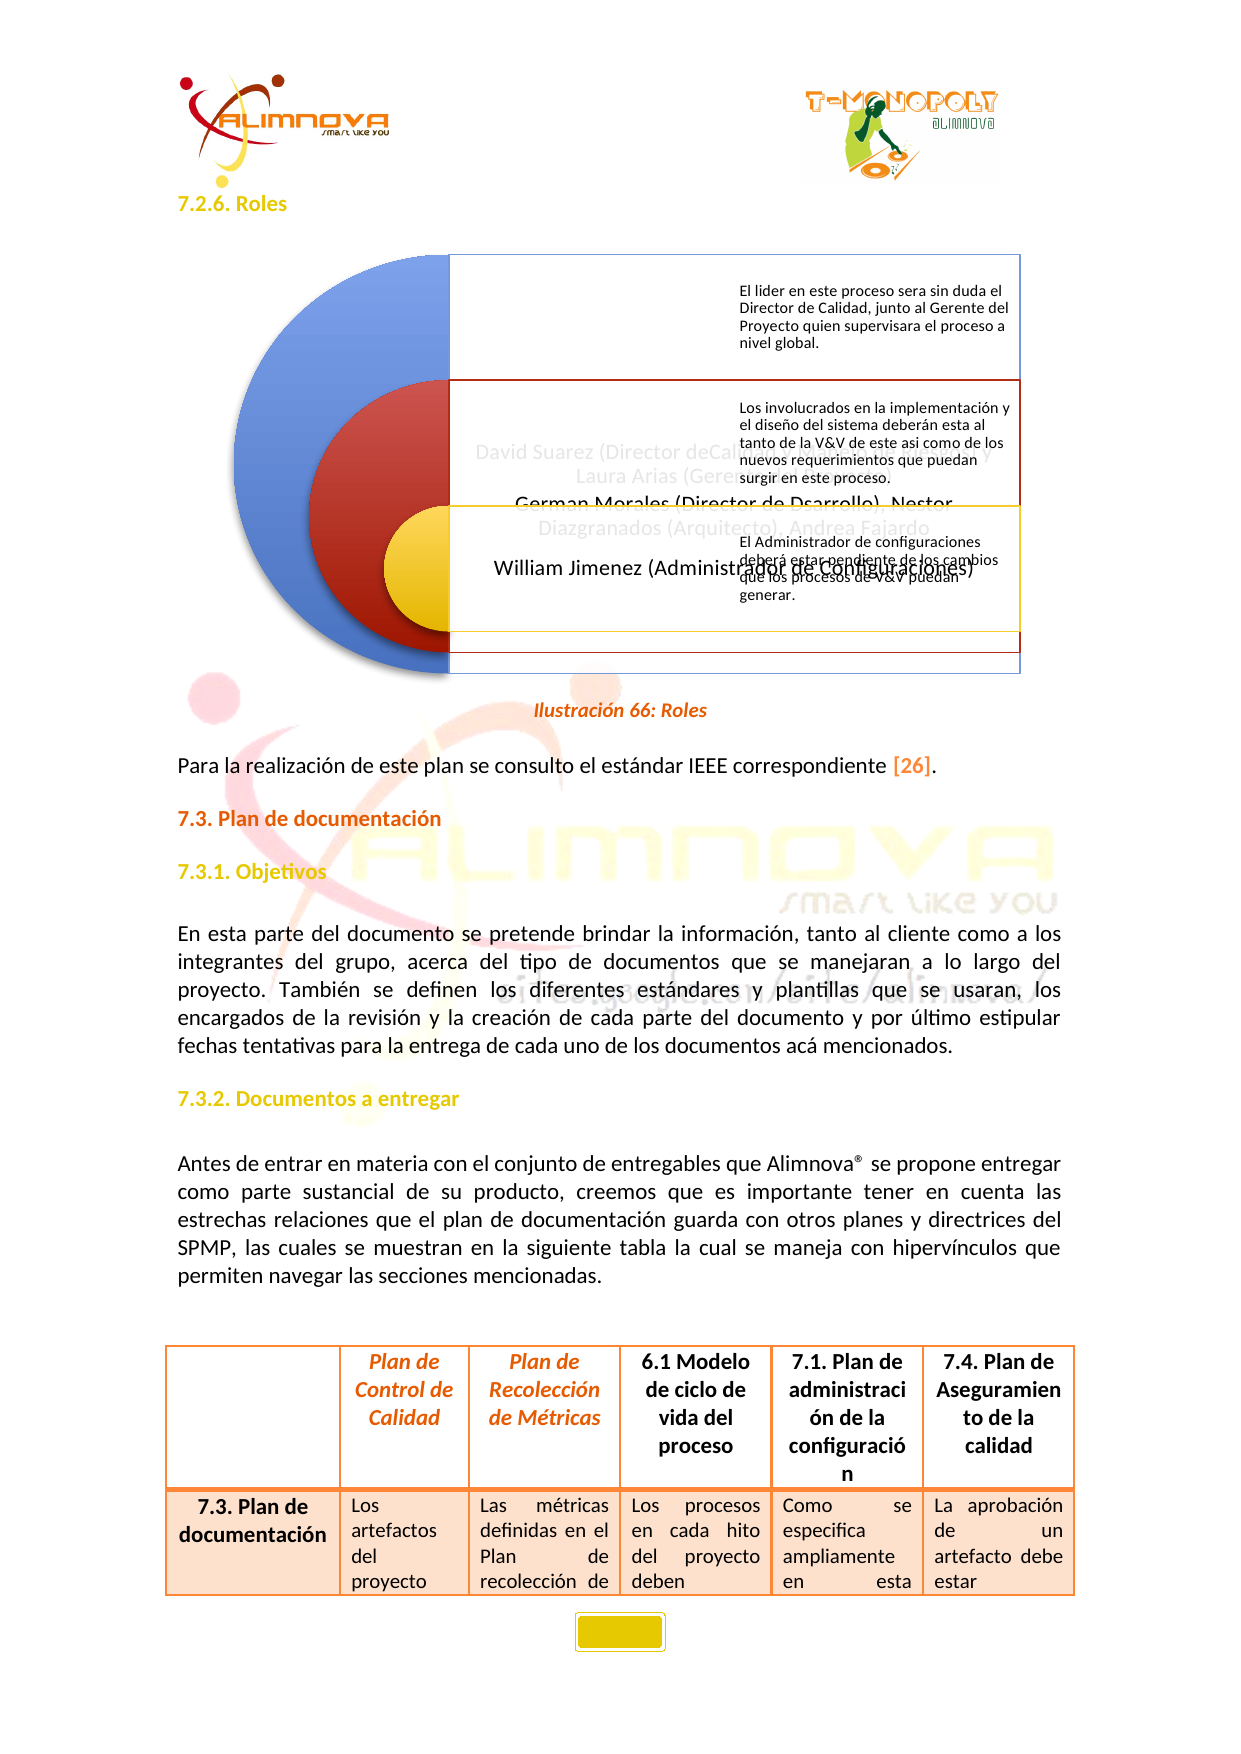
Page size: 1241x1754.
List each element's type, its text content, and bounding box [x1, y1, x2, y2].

subtitle 7.3.2. Documentos a entregar [177, 1084, 1063, 1112]
table_header [621, 1347, 770, 1487]
table_cell [167, 1492, 339, 1594]
table_cell Los artefactos del proyecto generados por Alimnova® será evaluados rigurosamente de acuerdo a las métricas definidas. [341, 1492, 468, 1594]
table_cell La aprobación de un artefacto debe estar certificada por un proceso de calidad de en concordancia con las métricas definidas para este efecto. [924, 1492, 1073, 1594]
subtitle 7.3. Plan de documentación [177, 804, 1063, 832]
picture [802, 79, 1002, 184]
table_cell Los procesos en cada hito del proyecto deben concordar con el ciclo de vida seleccionado y por ende la documentación debe ser coherente con éste. [621, 1492, 770, 1594]
subtitle 7.3.1. Objetivos [177, 857, 1063, 885]
table_header [773, 1347, 922, 1487]
table_header [924, 1347, 1073, 1487]
picture [177, 73, 389, 189]
table_cell Las métricas definidas en el Plan de recolección de métricas deben encajar con la composición de los entregables. [470, 1492, 619, 1594]
table_header [167, 1347, 339, 1487]
text Ilustración 66: Roles [177, 253, 1063, 723]
table_header Plan de Recolección de Métricas [470, 1347, 619, 1487]
table_header Plan de Control de Calidad [341, 1347, 468, 1487]
text Antes de entrar en materia con el conjunto de entregables que Alimnova® se propone entregar como parte sustancial de su producto, creemos que es importante tener en cuenta las estrechas relaciones que el plan de documentación guarda con otros planes y directrices del SPMP, las cuales se muestran en la siguiente tabla la cual se maneja con hipervínculos que permiten navegar las secciones mencionadas. [177, 1149, 1063, 1289]
subtitle 7.2.6. Roles [177, 189, 1063, 217]
text En esta parte del documento se pretende brindar la información, tanto al cliente como a los integrantes del grupo, acerca del tipo de documentos que se manejaran a lo largo del proyecto. También se definen los diferentes estándares y plantillas que se usaran, los encargados de la revisión y la creación de cada parte del documento y por último estipular fechas tentativas para la entrega de cada uno de los documentos acá mencionados. [177, 919, 1063, 1059]
